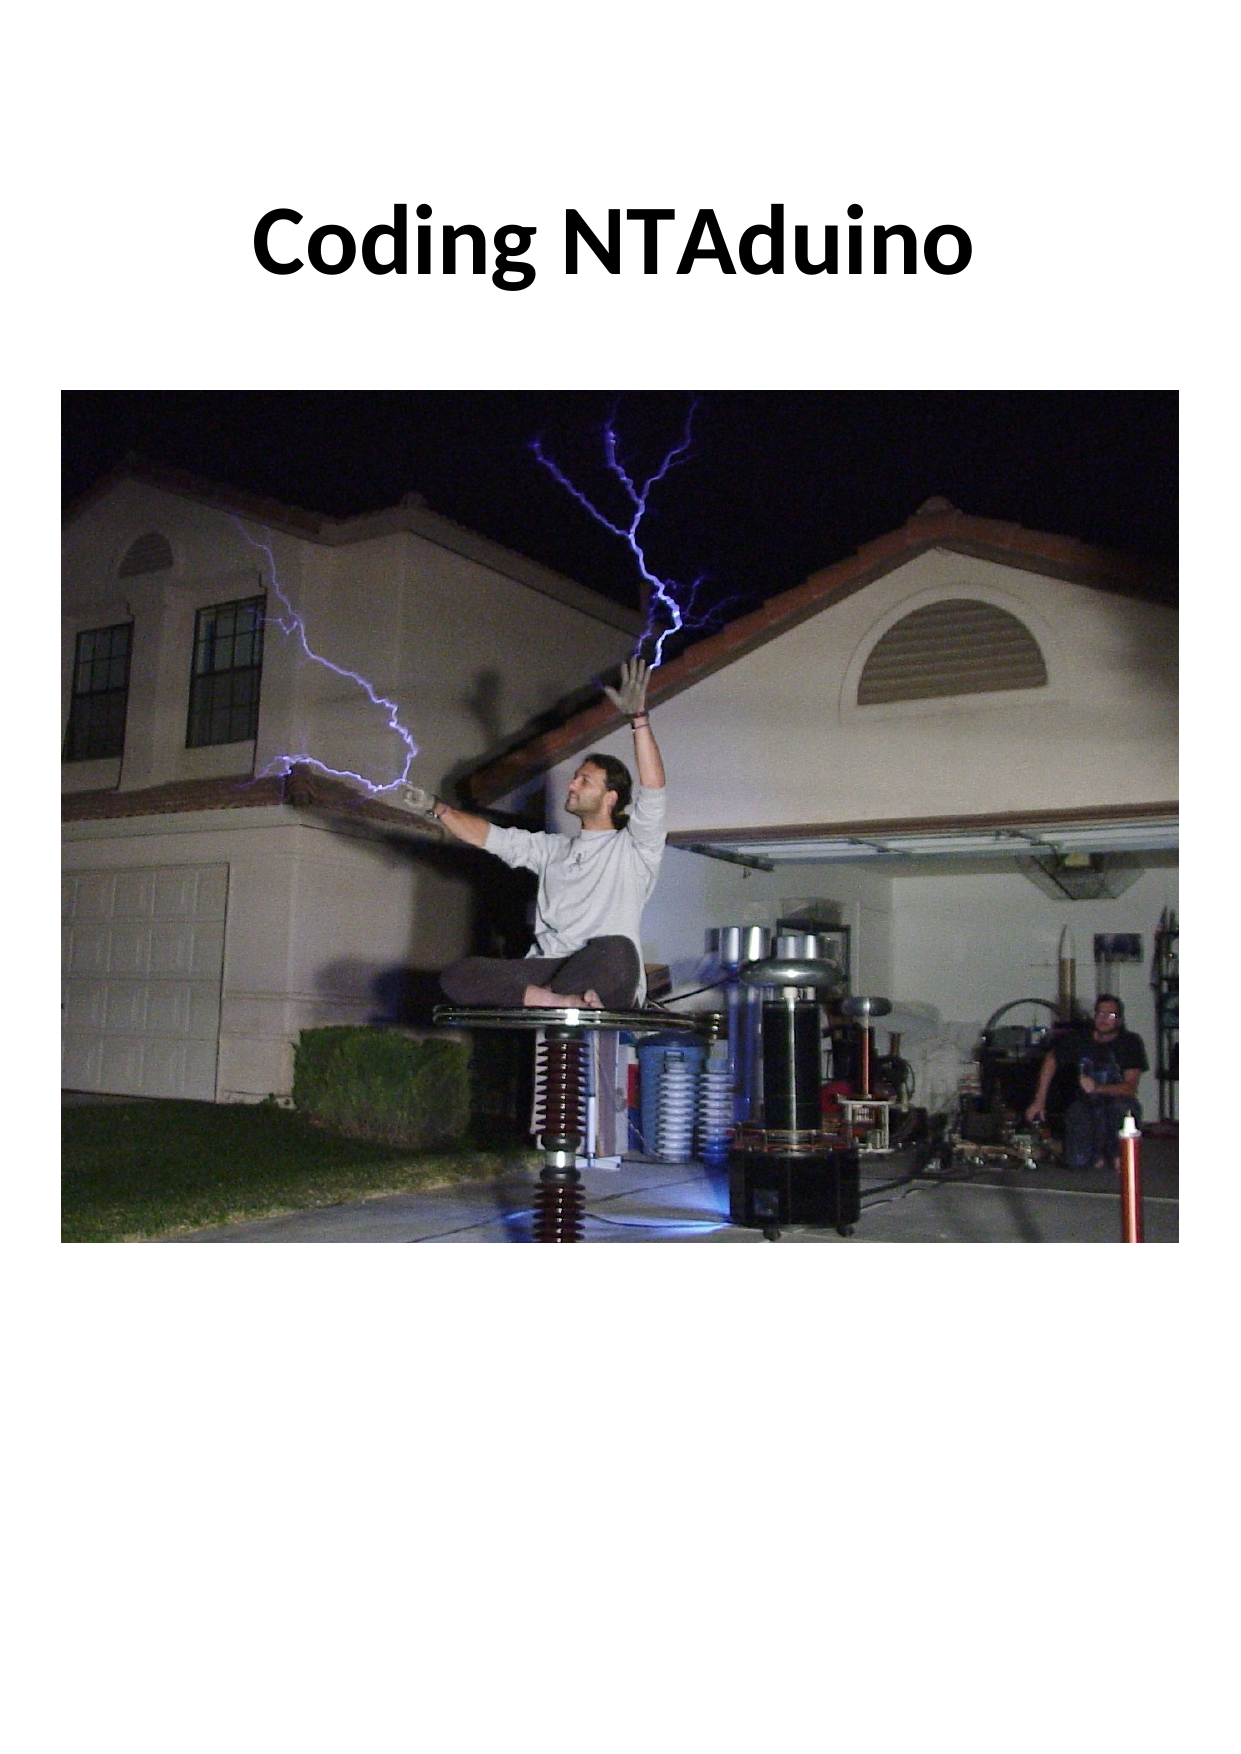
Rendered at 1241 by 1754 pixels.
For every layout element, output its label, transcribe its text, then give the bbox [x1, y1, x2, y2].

text Coding NTAduino [252, 177, 1181, 299]
picture [61, 390, 1179, 1243]
